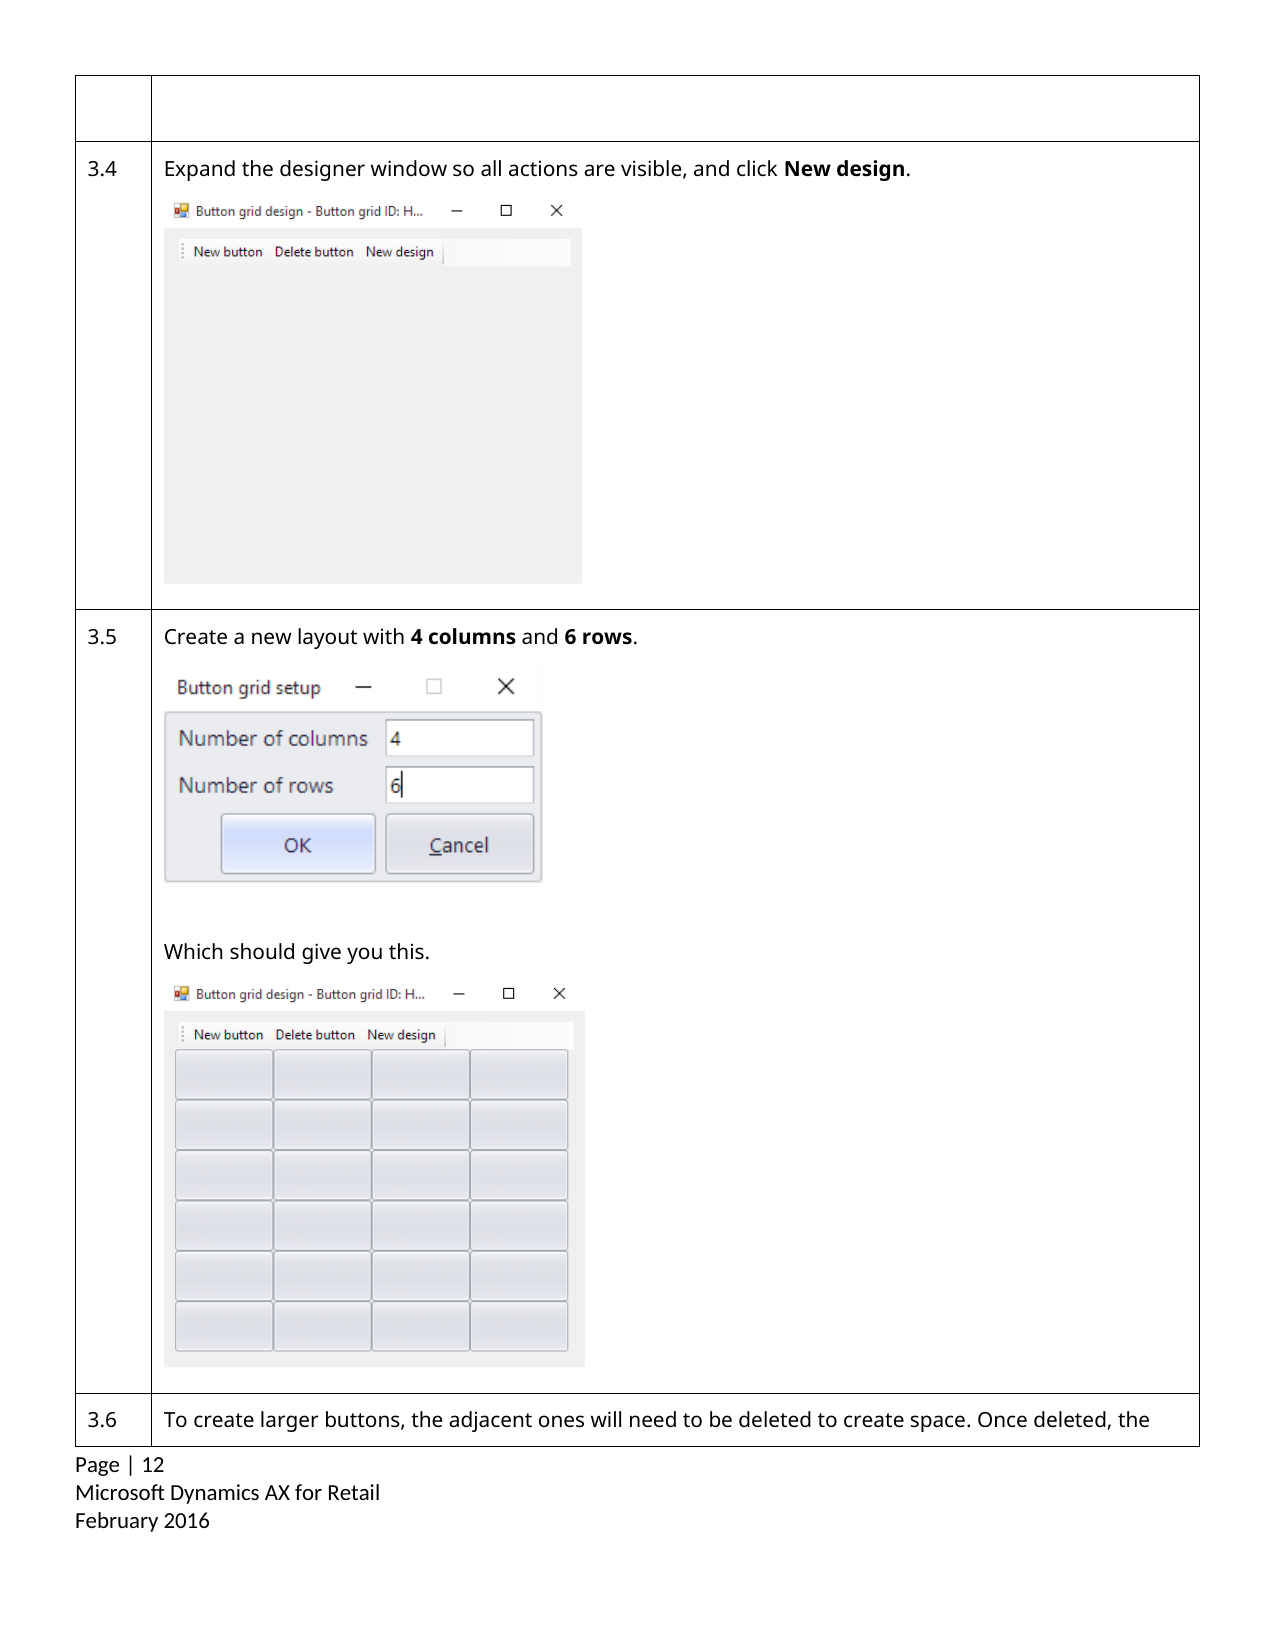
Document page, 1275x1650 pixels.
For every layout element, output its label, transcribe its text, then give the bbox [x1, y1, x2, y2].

table_cell [76, 76, 151, 141]
picture [163, 195, 583, 585]
table_cell Expand the designer window so all actions are visible, and click New design. [152, 142, 1199, 609]
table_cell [152, 1394, 1199, 1446]
picture [163, 978, 586, 1368]
table_cell Create a new layout with 4 columns and 6 rows. Which should give you this. [152, 610, 1199, 1392]
table_cell 3.5 [76, 610, 151, 1392]
table_cell 3.4 [76, 142, 151, 609]
picture [163, 663, 544, 884]
table_cell 3.6 [76, 1394, 151, 1446]
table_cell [152, 76, 1199, 141]
